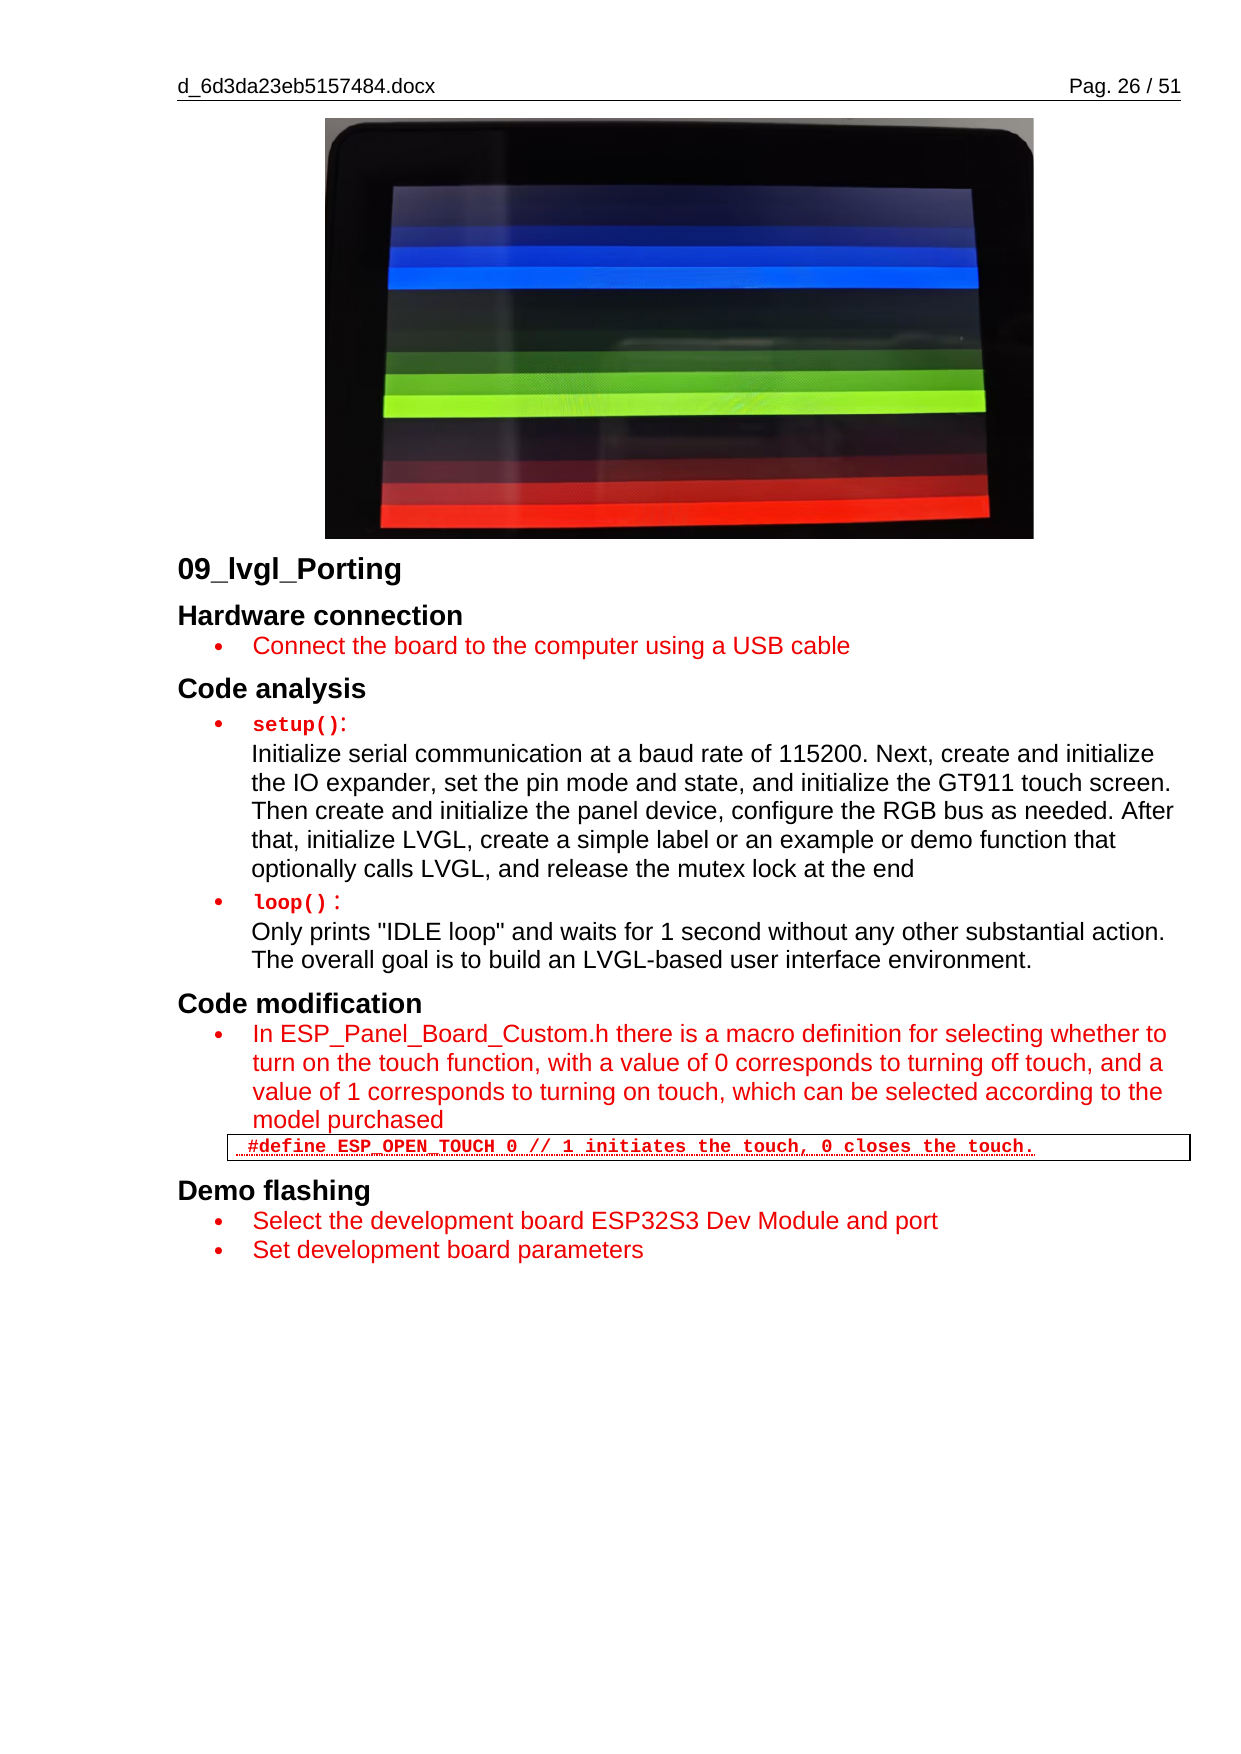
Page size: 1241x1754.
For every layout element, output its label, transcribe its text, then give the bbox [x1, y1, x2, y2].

text In ESP_Panel_Board_Custom.h there is a macro definition for selecting whether to turn on the touch function, with a value of 0 corresponds to turning off touch, and a value of 1 corresponds to turning on touch, which can be selected according to the model purchased [215, 1019, 1181, 1134]
text Only prints "IDLE loop" and waits for 1 second without any other substantial action. The overall goal is to build an LVGL-based user interface environment. [251, 917, 1181, 974]
subtitle 09_lvgl_Porting [177, 551, 1181, 586]
text setup(): [215, 705, 1181, 739]
subtitle Demo flashing [177, 1174, 1181, 1206]
text Set development board parameters [215, 1235, 1181, 1264]
subtitle Code modification [177, 987, 1181, 1019]
text #define ESP_OPEN_TOUCH 0 // 1 initiates the touch, 0 closes the touch. [228, 1135, 1189, 1160]
subtitle Hardware connection [177, 599, 1181, 631]
text loop() : [215, 882, 1181, 917]
text Connect the board to the computer using a USB cable [215, 631, 1181, 660]
subtitle Code analysis [177, 672, 1181, 705]
picture [325, 118, 1034, 539]
text Select the development board ESP32S3 Dev Module and port [215, 1206, 1181, 1235]
text Initialize serial communication at a baud rate of 115200. Next, create and initialize the IO expander, set the pin mode and state, and initialize the GT911 touch screen. Then create and initialize the panel device, configure the RGB bus as needed. After that, initialize LVGL, create a simple label or an example or demo function that optionally calls LVGL, and release the mutex lock at the end [251, 739, 1181, 882]
